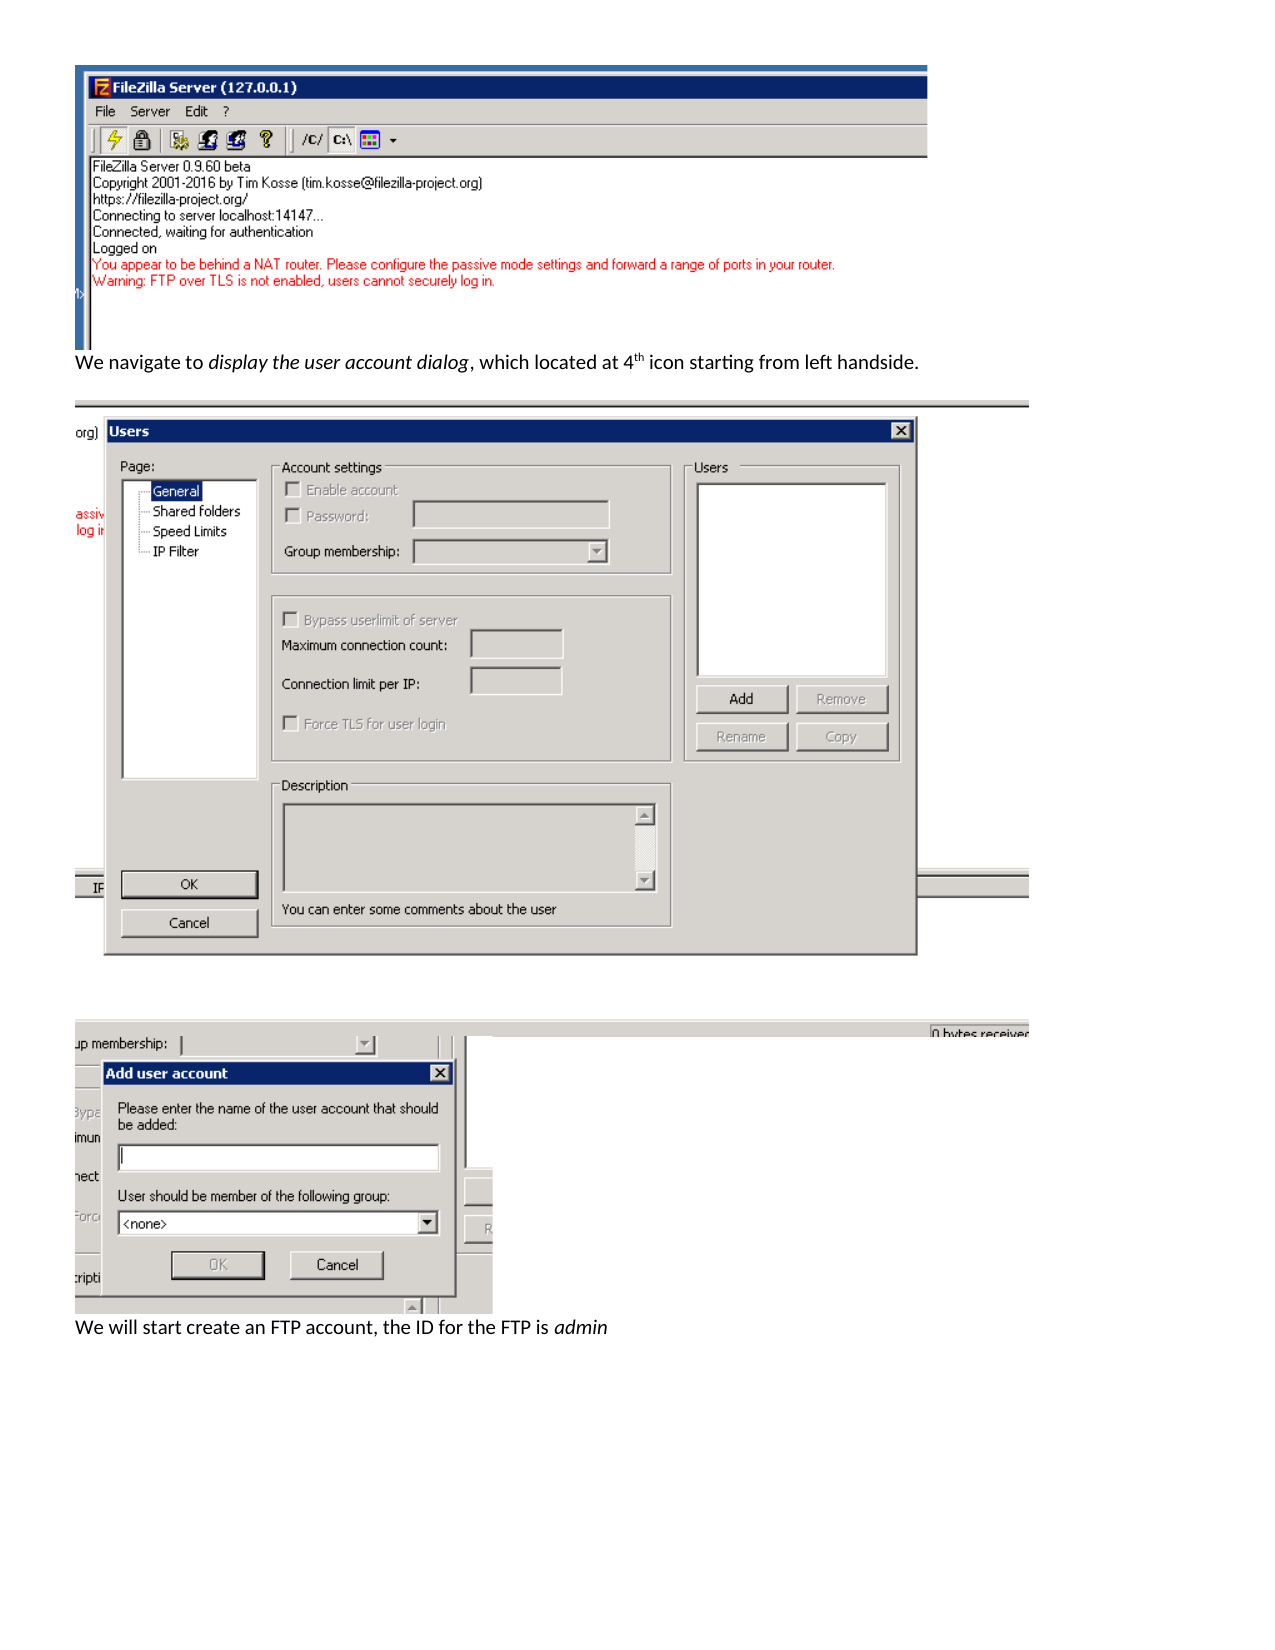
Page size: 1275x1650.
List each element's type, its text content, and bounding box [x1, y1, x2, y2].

text We navigate to display the user account dialog, which located at 4th icon starting from left handside. [75, 349, 1209, 375]
text We will start create an FTP account, the ID for the FTP is admin [75, 1314, 1209, 1339]
picture [75, 65, 928, 350]
picture [75, 400, 1029, 1314]
